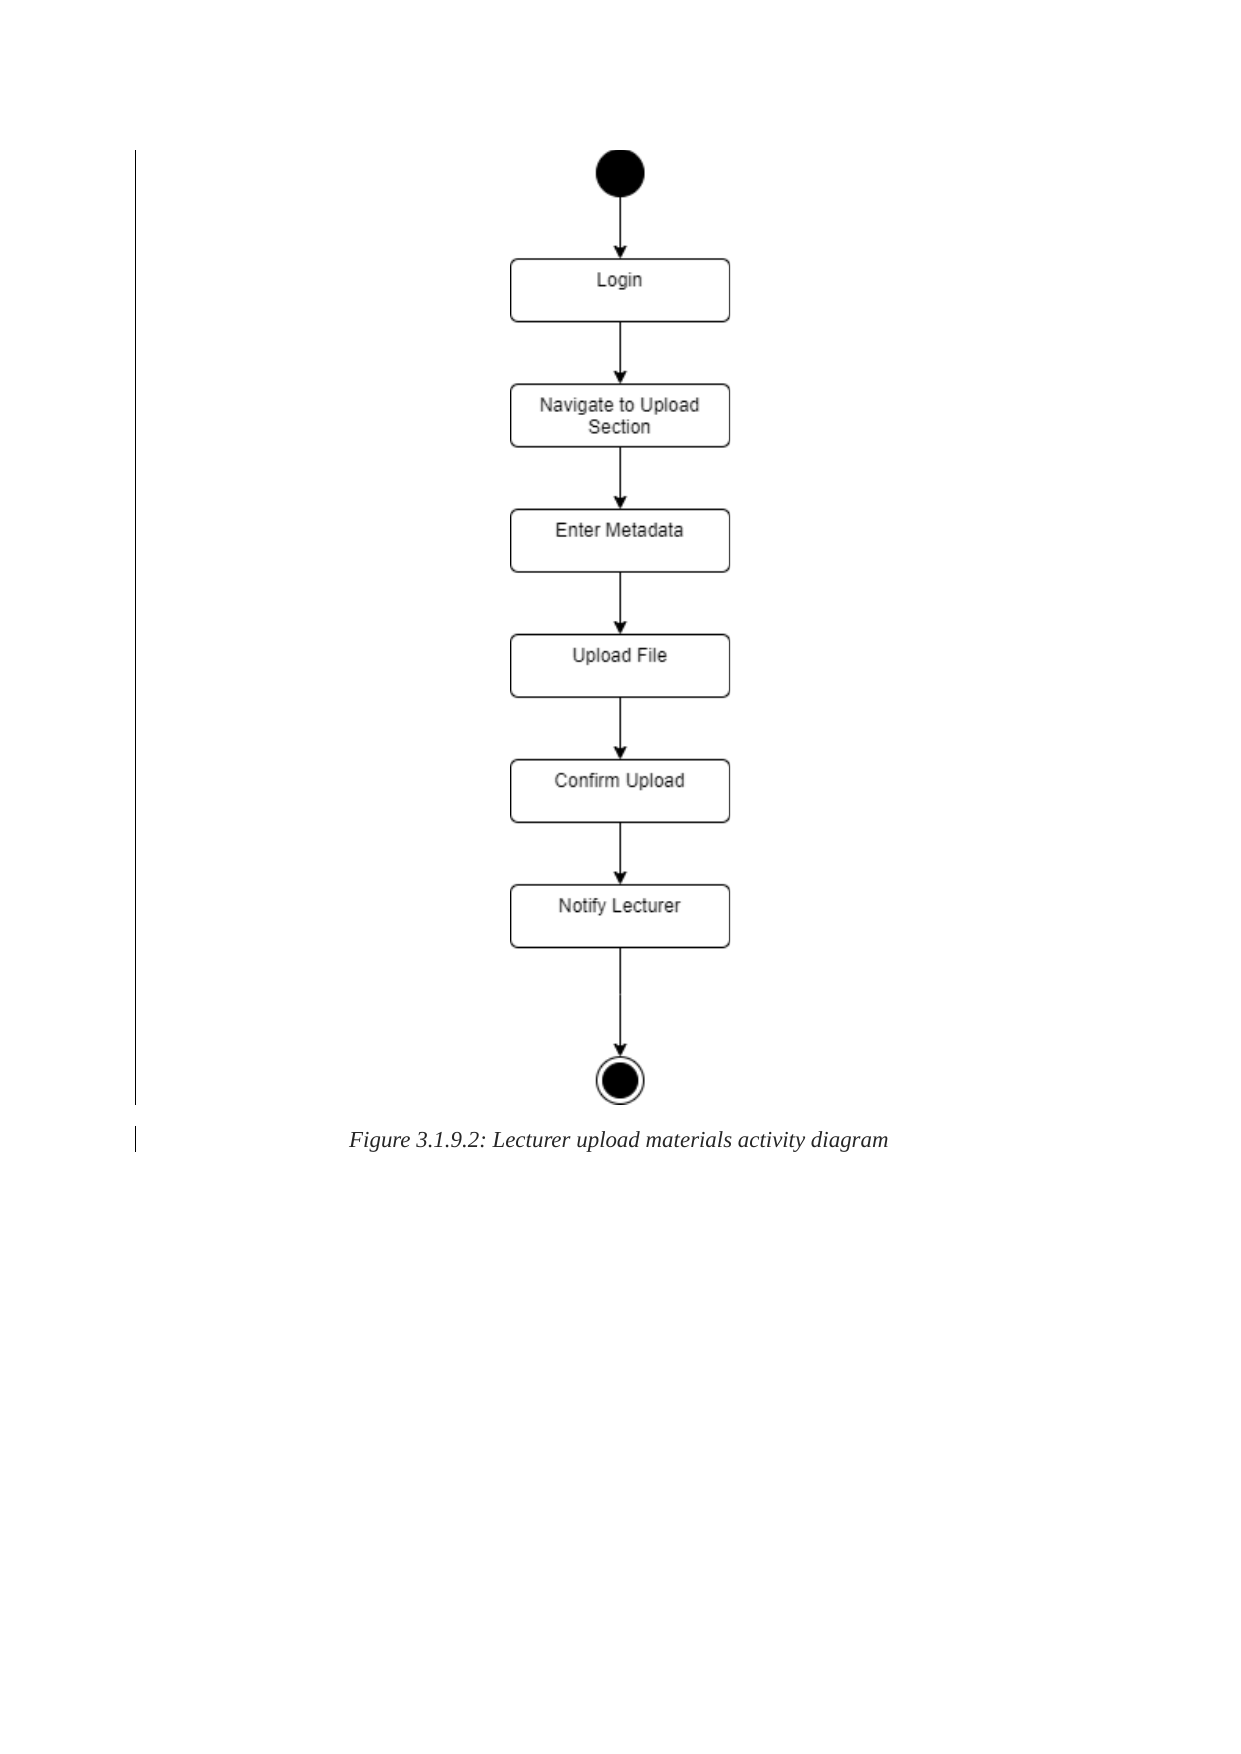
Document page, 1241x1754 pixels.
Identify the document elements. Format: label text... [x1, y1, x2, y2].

picture [510, 150, 730, 1105]
text Figure 3.1.9.2: Lecturer upload materials activity diagram [150, 1126, 1090, 1152]
